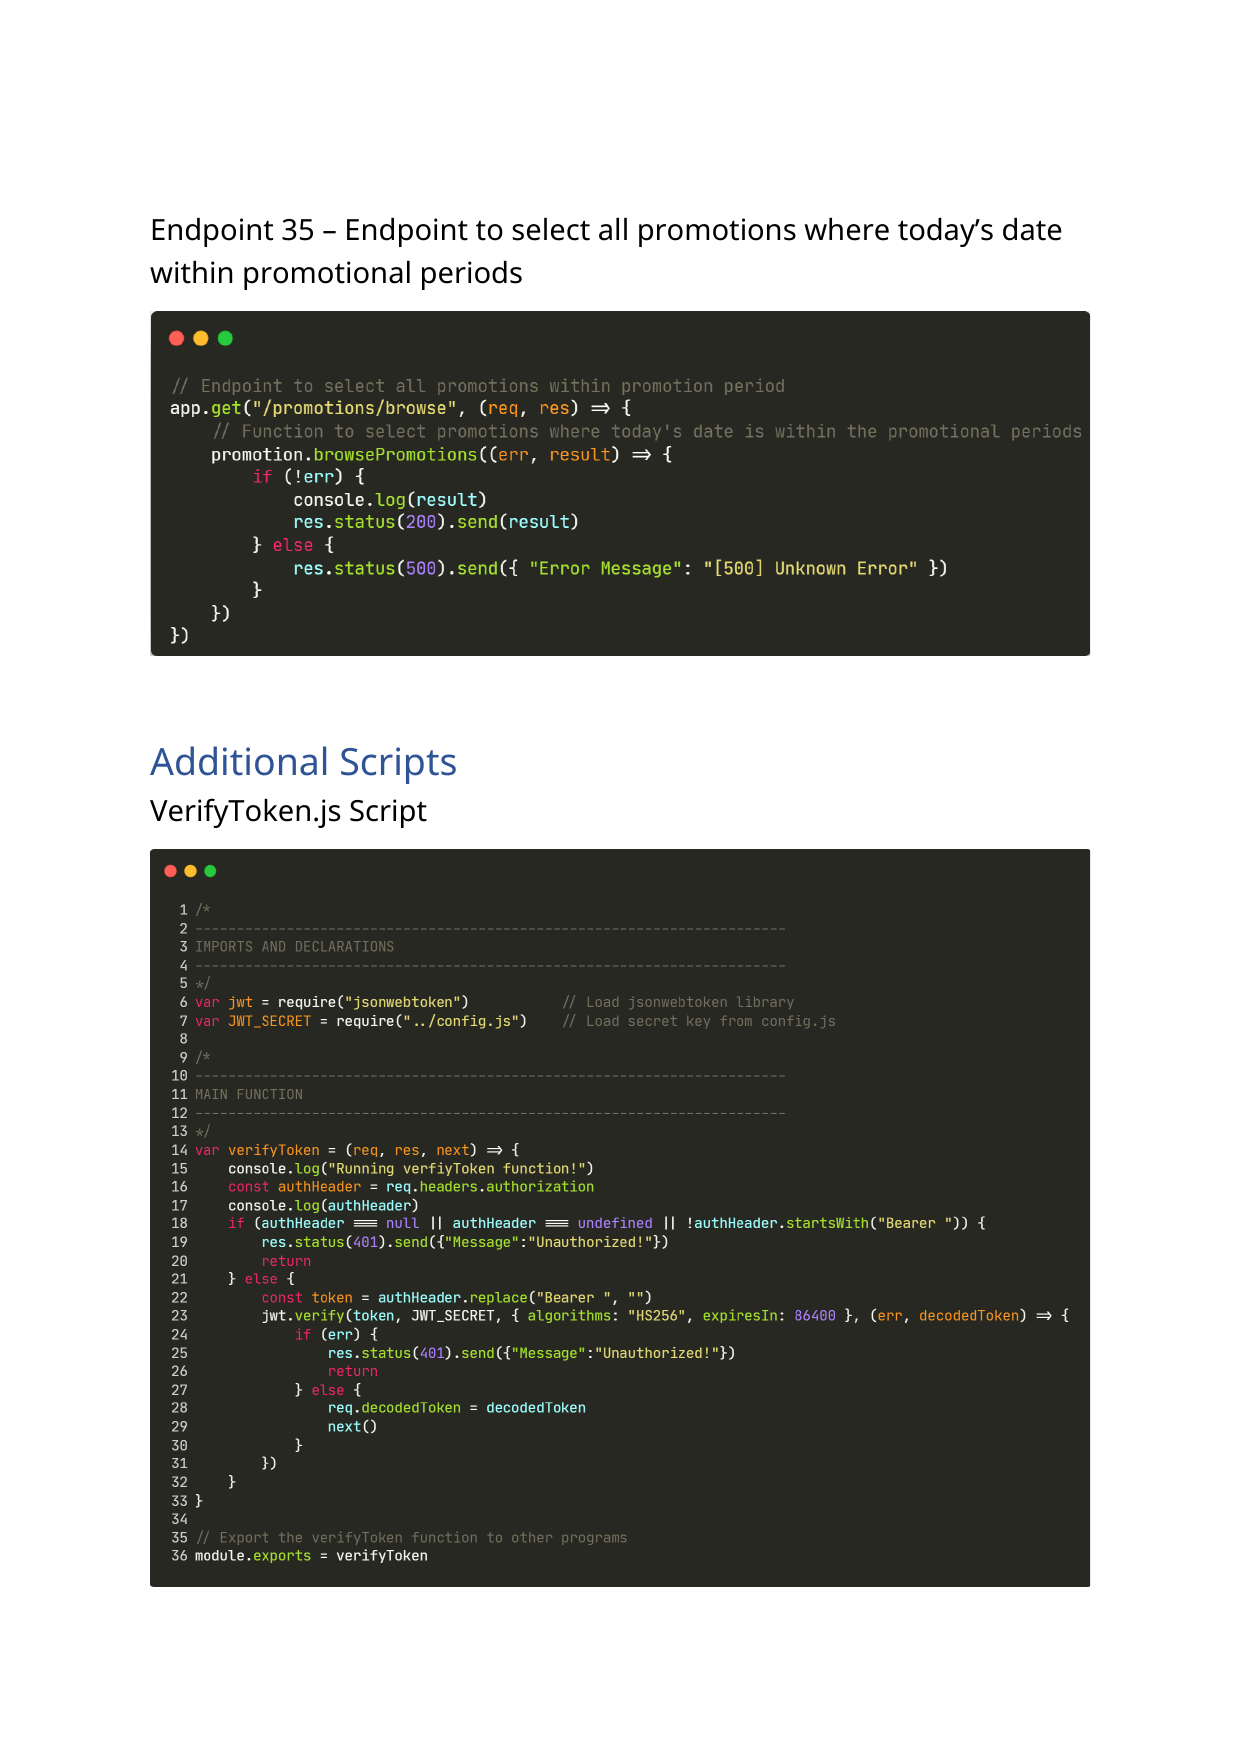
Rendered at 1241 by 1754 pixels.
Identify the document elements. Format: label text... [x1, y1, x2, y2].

text Endpoint 35 – Endpoint to select all promotions where today’s date within promotional periods [150, 209, 1090, 292]
text VerifyToken.js Script [150, 790, 1090, 830]
picture [150, 849, 1091, 1587]
subtitle Additional Scripts [150, 735, 1090, 786]
picture [150, 311, 1091, 656]
